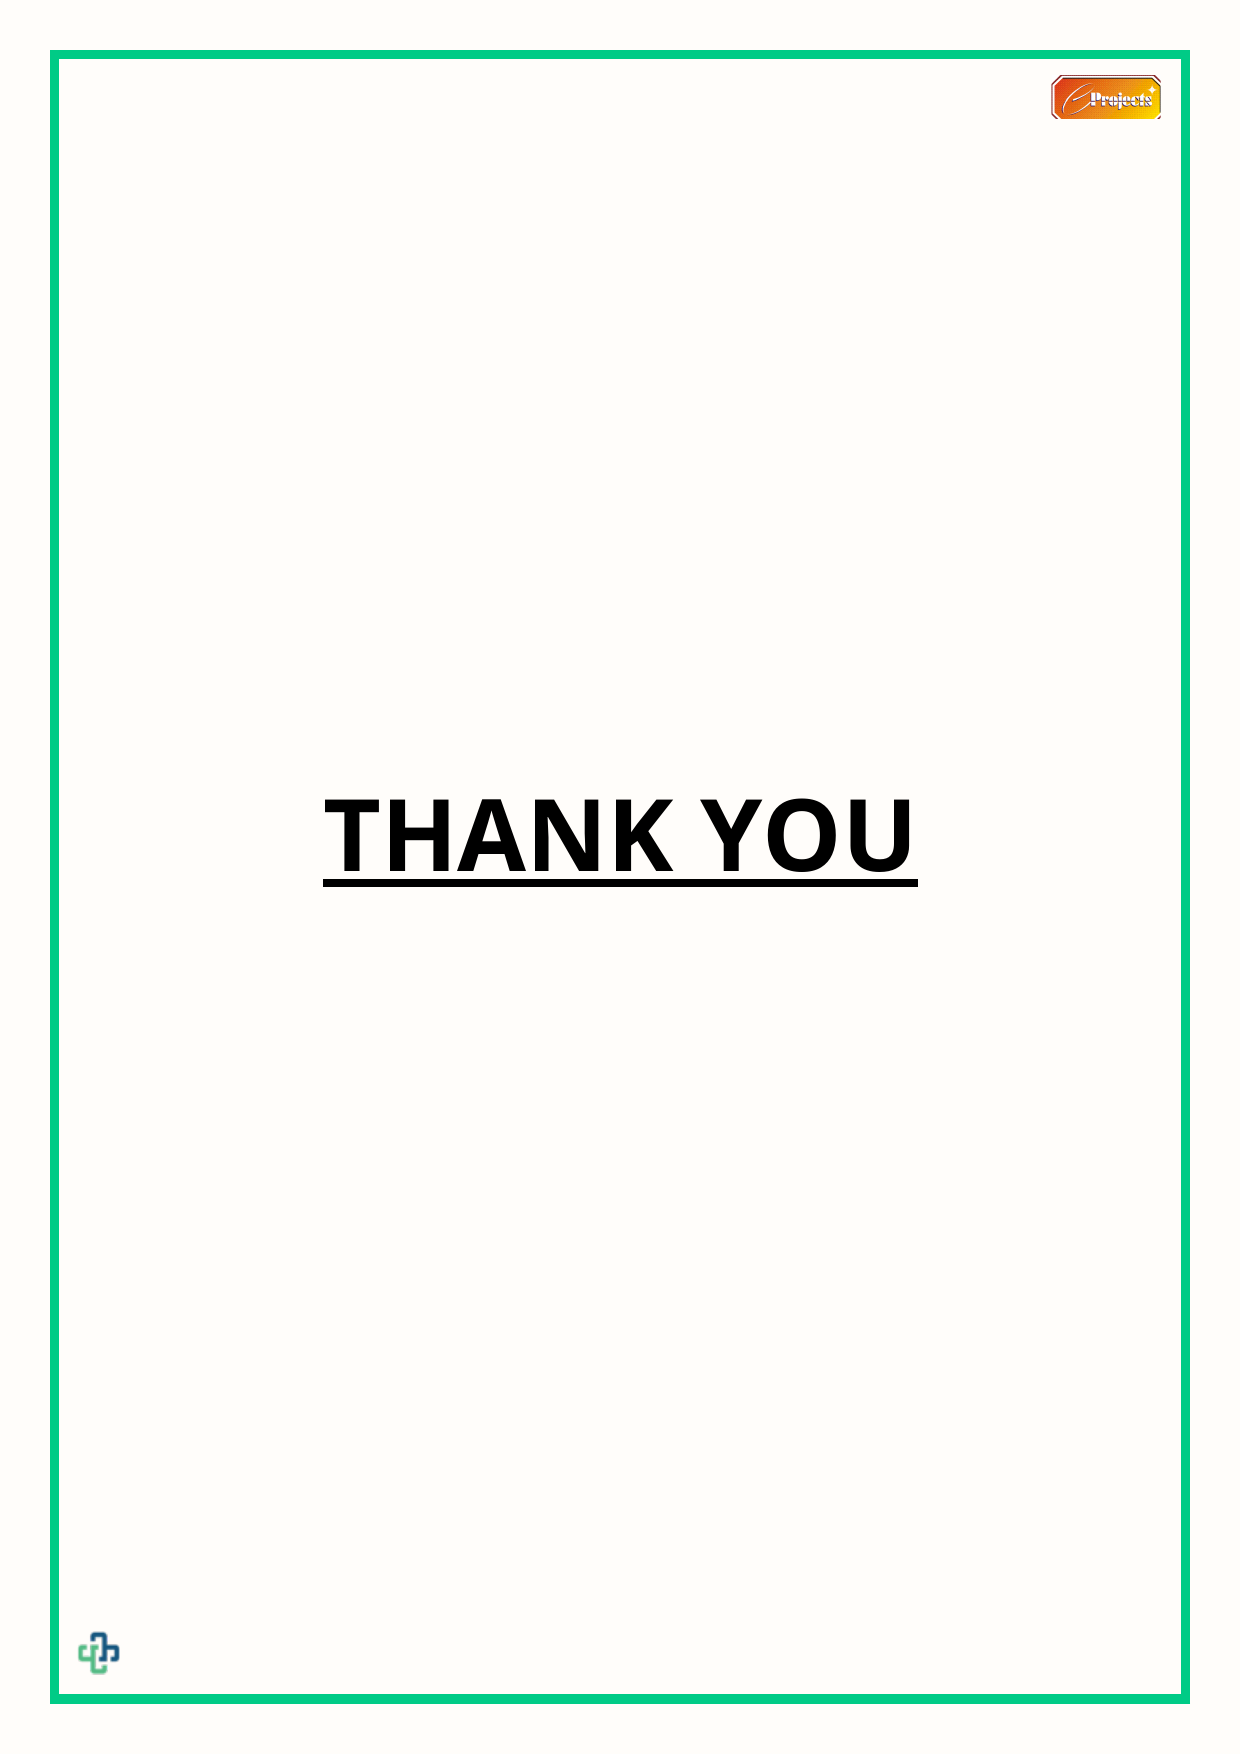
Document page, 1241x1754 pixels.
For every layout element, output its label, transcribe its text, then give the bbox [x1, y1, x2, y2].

picture [1051, 75, 1161, 119]
text THANK YOU [150, 765, 1090, 901]
picture [76, 1630, 119, 1674]
